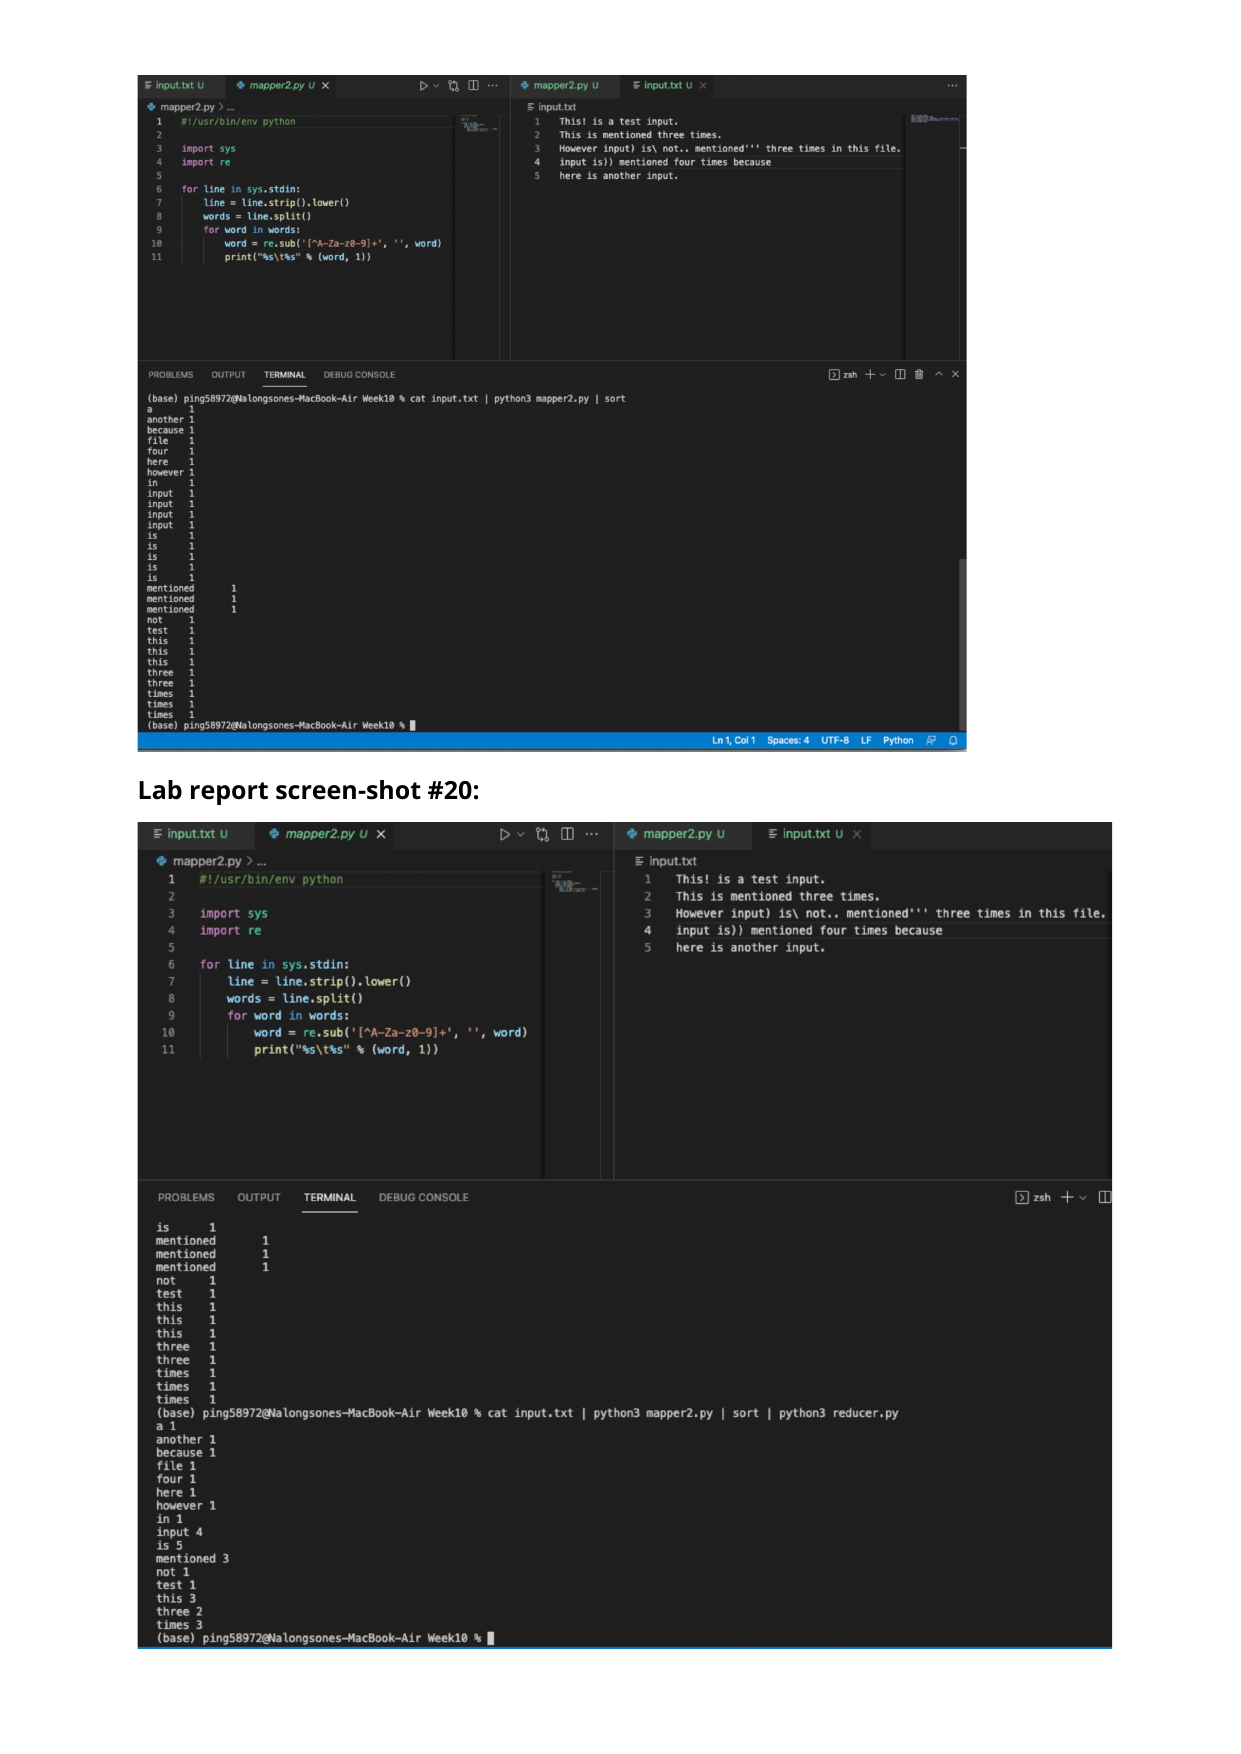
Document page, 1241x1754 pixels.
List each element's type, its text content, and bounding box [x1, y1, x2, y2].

text Lab report screen-shot #20: [137, 757, 1112, 822]
picture [137, 822, 1113, 1649]
picture [137, 75, 967, 752]
